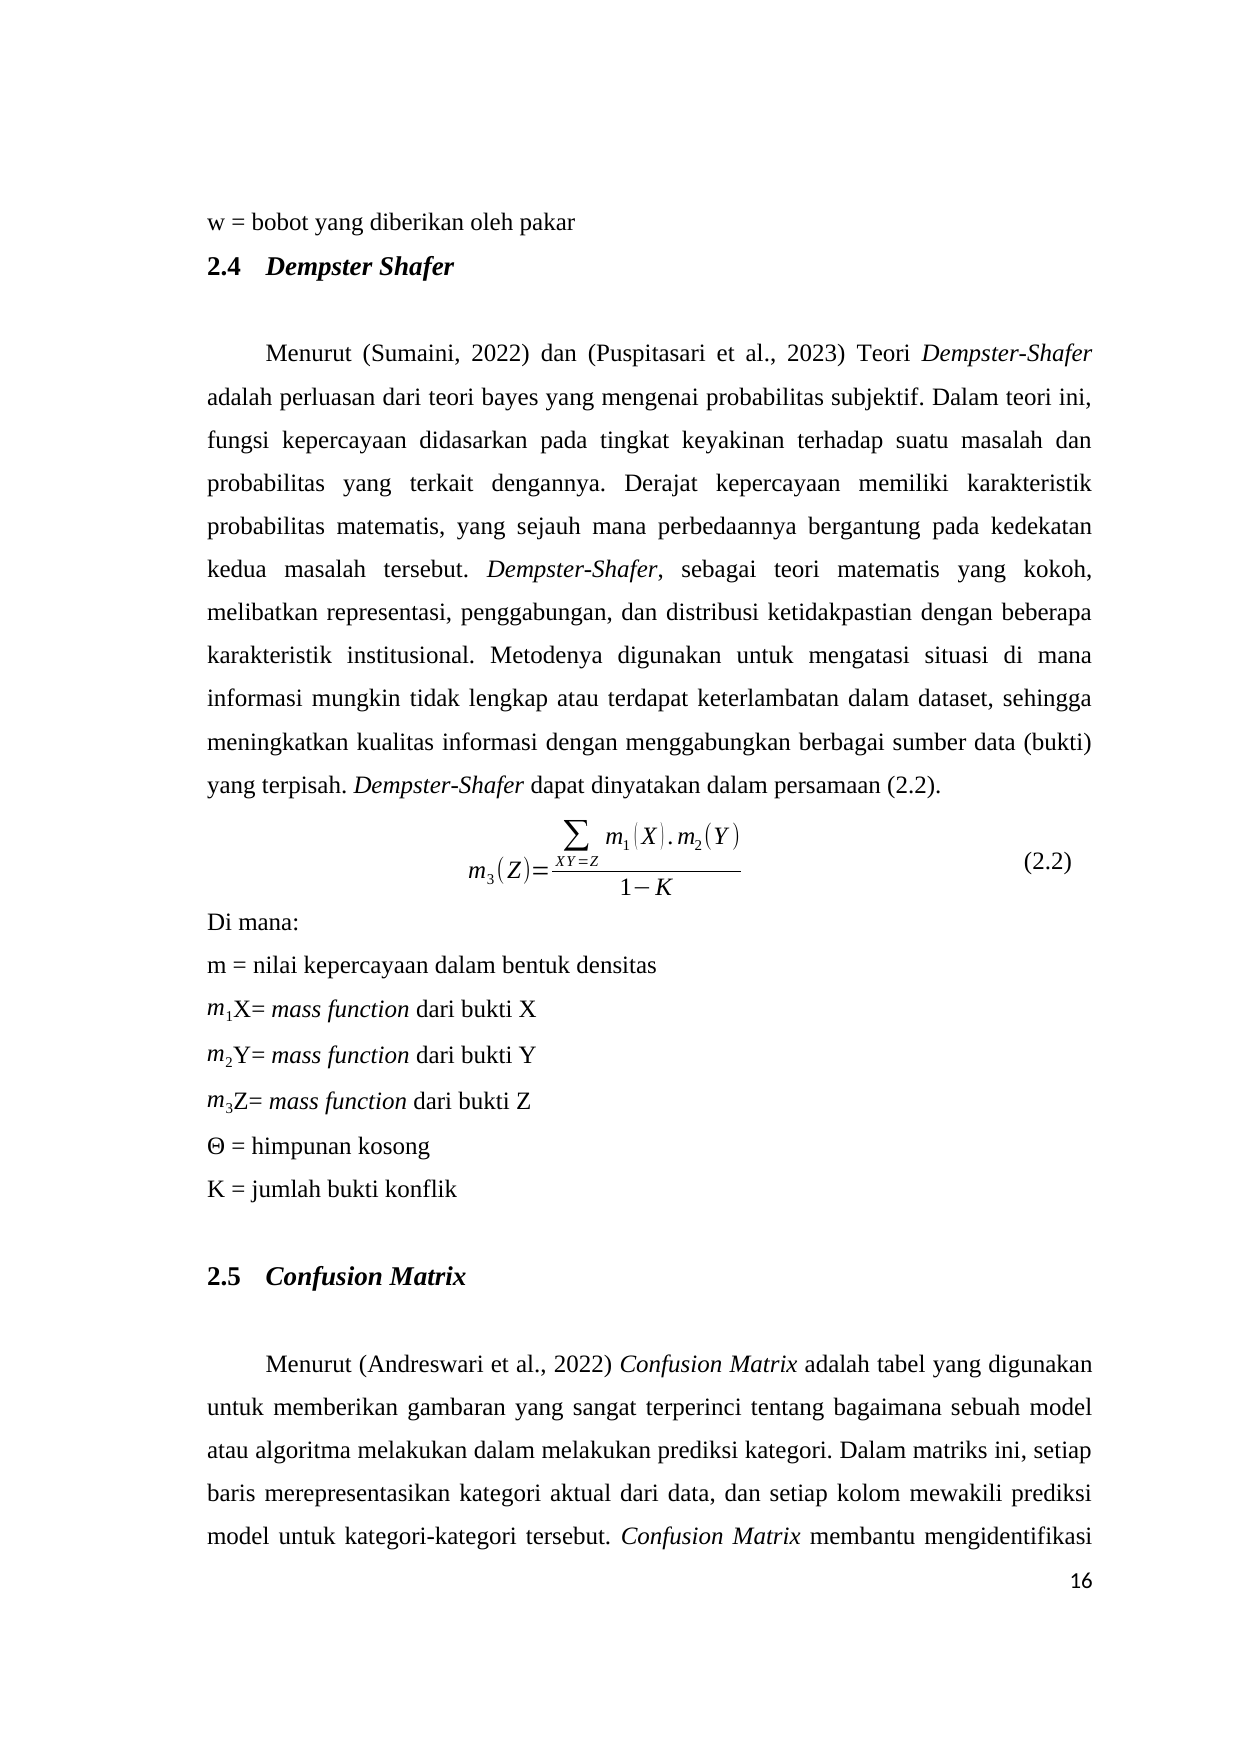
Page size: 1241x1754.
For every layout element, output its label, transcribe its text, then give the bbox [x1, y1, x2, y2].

text X= mass function dari bukti X [207, 994, 1092, 1025]
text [207, 1349, 1092, 1550]
text Z= mass function dari bukti Z [207, 1085, 1092, 1117]
text Di mana: [207, 907, 1092, 936]
text w = bobot yang diberikan oleh pakar [207, 207, 1092, 236]
text Θ = himpunan kosong [207, 1131, 1092, 1160]
text Y= mass function dari bukti Y [207, 1039, 1092, 1071]
text K = jumlah bukti konflik [207, 1174, 1092, 1203]
subtitle Dempster Shafer [207, 250, 1092, 281]
text Menurut dan Teori Dempster-Shafer adalah perluasan dari teori bayes yang mengenai probabilitas subjektif. Dalam teori ini, fungsi kepercayaan didasarkan pada tingkat keyakinan terhadap suatu masalah dan probabilitas yang terkait dengannya. Derajat kepercayaan memiliki karakteristik probabilitas matematis, yang sejauh mana perbedaannya bergantung pada kedekatan kedua masalah tersebut. Dempster-Shafer, sebagai teori matematis yang kokoh, melibatkan representasi, penggabungan, dan distribusi ketidakpastian dengan beberapa karakteristik institusional. Metodenya digunakan untuk mengatasi situasi di mana informasi mungkin tidak lengkap atau terdapat keterlambatan dalam dataset, sehingga meningkatkan kualitas informasi dengan menggabungkan berbagai sumber data (bukti) yang terpisah. Dempster-Shafer dapat dinyatakan dalam persamaan (2.2). [207, 338, 1092, 798]
table_header (2.2) [1004, 813, 1092, 907]
text m = nilai kepercayaan dalam bentuk densitas [207, 951, 1092, 979]
subtitle Confusion Matrix [207, 1260, 1092, 1291]
table_header [207, 813, 1003, 907]
